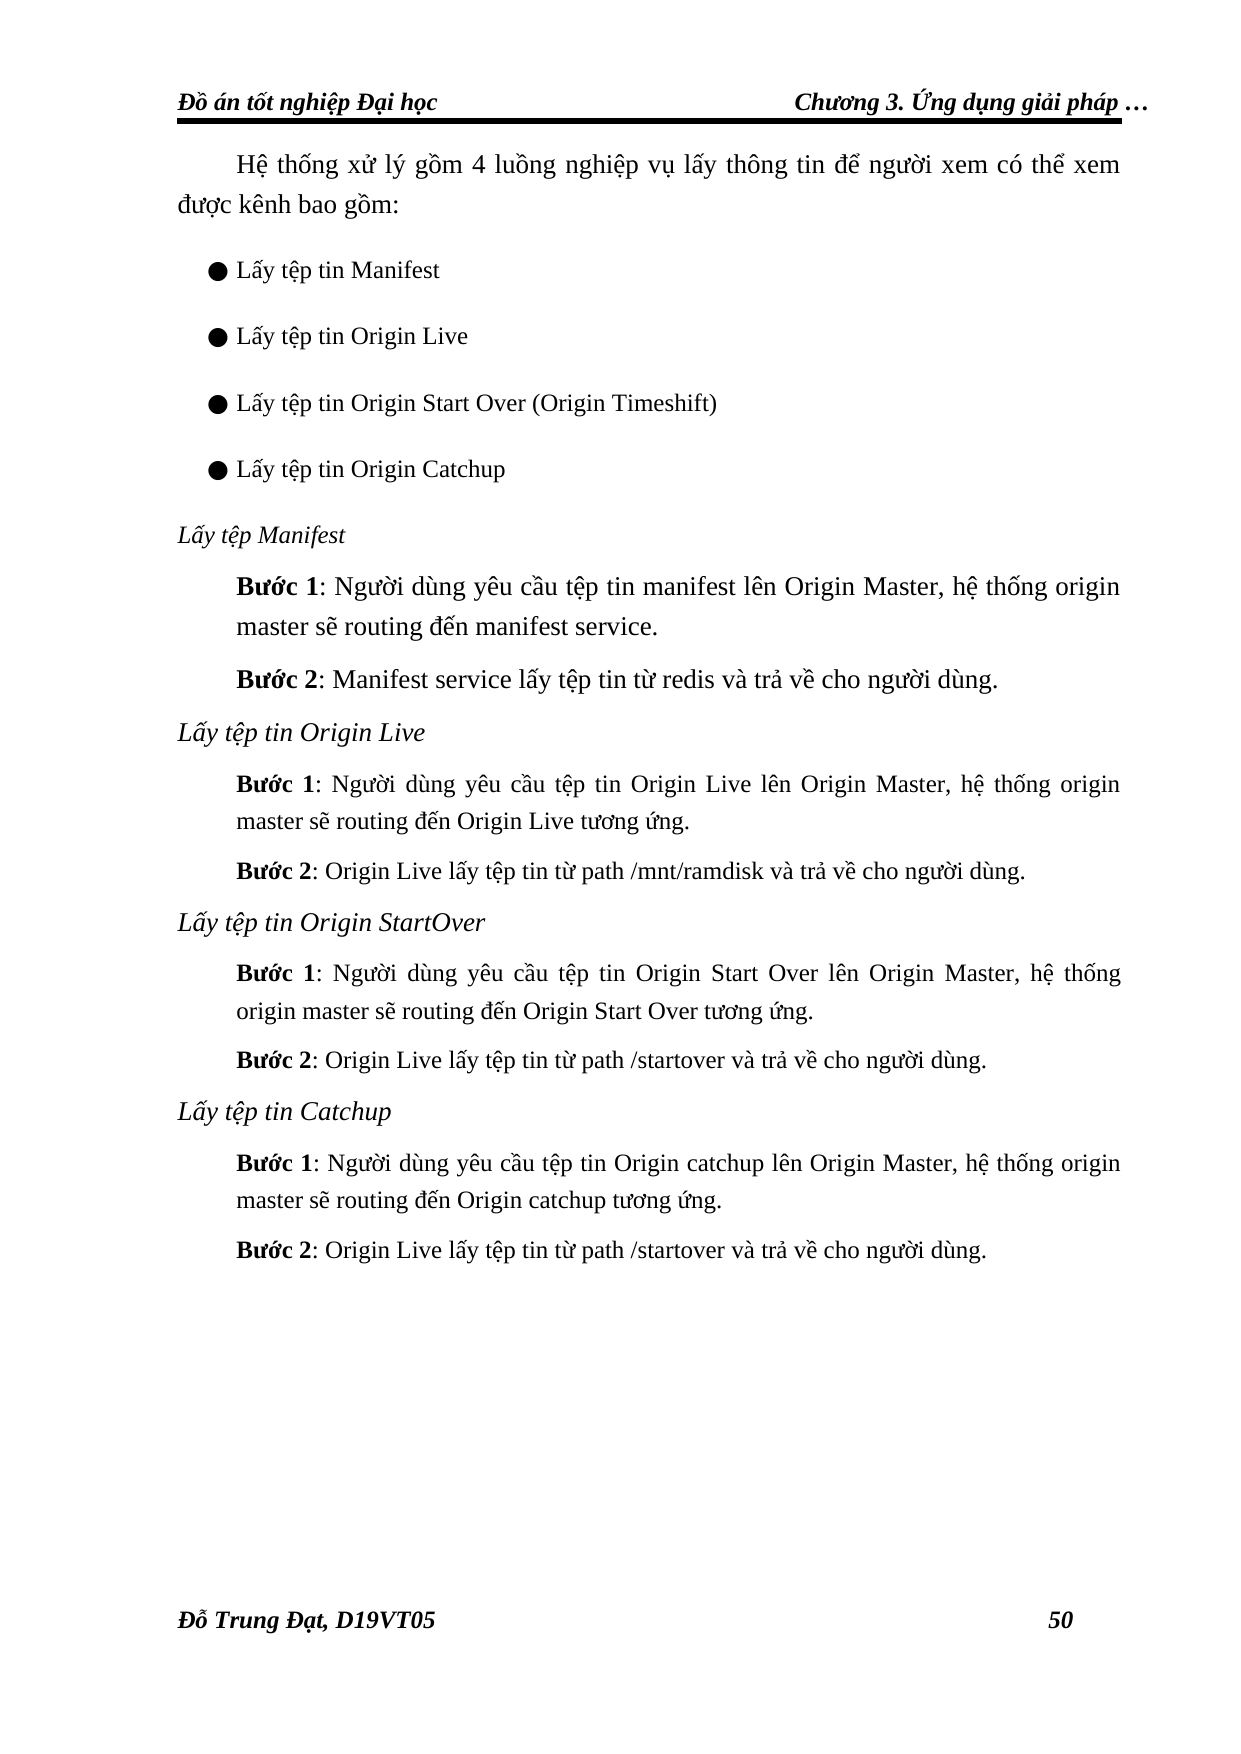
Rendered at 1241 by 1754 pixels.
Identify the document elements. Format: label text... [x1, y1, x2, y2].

text Bước 2: Origin Live lấy tệp tin từ path /mnt/ramdisk và trả về cho người dùng. [177, 856, 1122, 884]
text Lấy tệp Manifest [177, 520, 1122, 548]
text Bước 2: Origin Live lấy tệp tin từ path /startover và trả về cho người dùng. [177, 1235, 1122, 1264]
text Lấy tệp tin Origin Live [177, 716, 1122, 747]
text Bước 1: Người dùng yêu cầu tệp tin Origin Live lên Origin Master, hệ thống origin master sẽ routing đến Origin Live tương ứng. [236, 769, 1122, 835]
list Lấy tệp tin Manifest [207, 241, 1122, 292]
list Lấy tệp tin Origin Start Over (Origin Timeshift) [207, 374, 1122, 425]
text Lấy tệp tin Catchup [177, 1095, 1122, 1127]
text Bước 1: Người dùng yêu cầu tệp tin manifest lên Origin Master, hệ thống origin master sẽ routing đến manifest service. [236, 569, 1122, 641]
text Bước 1: Người dùng yêu cầu tệp tin Origin Start Over lên Origin Master, hệ thống origin master sẽ routing đến Origin Start Over tương ứng. [236, 958, 1122, 1024]
text Bước 2: Origin Live lấy tệp tin từ path /startover và trả về cho người dùng. [177, 1046, 1122, 1074]
list Lấy tệp tin Origin Live [207, 308, 1122, 359]
text Bước 1: Người dùng yêu cầu tệp tin Origin catchup lên Origin Master, hệ thống origin master sẽ routing đến Origin catchup tương ứng. [236, 1148, 1122, 1214]
text Lấy tệp tin Origin StartOver [177, 906, 1122, 937]
text Bước 2: Manifest service lấy tệp tin từ redis và trả về cho người dùng. [236, 663, 1122, 694]
list Lấy tệp tin Origin Catchup [207, 441, 1122, 492]
text Hệ thống xử lý gồm 4 luồng nghiệp vụ lấy thông tin để người xem có thể xem được kênh bao gồm: [177, 148, 1122, 219]
